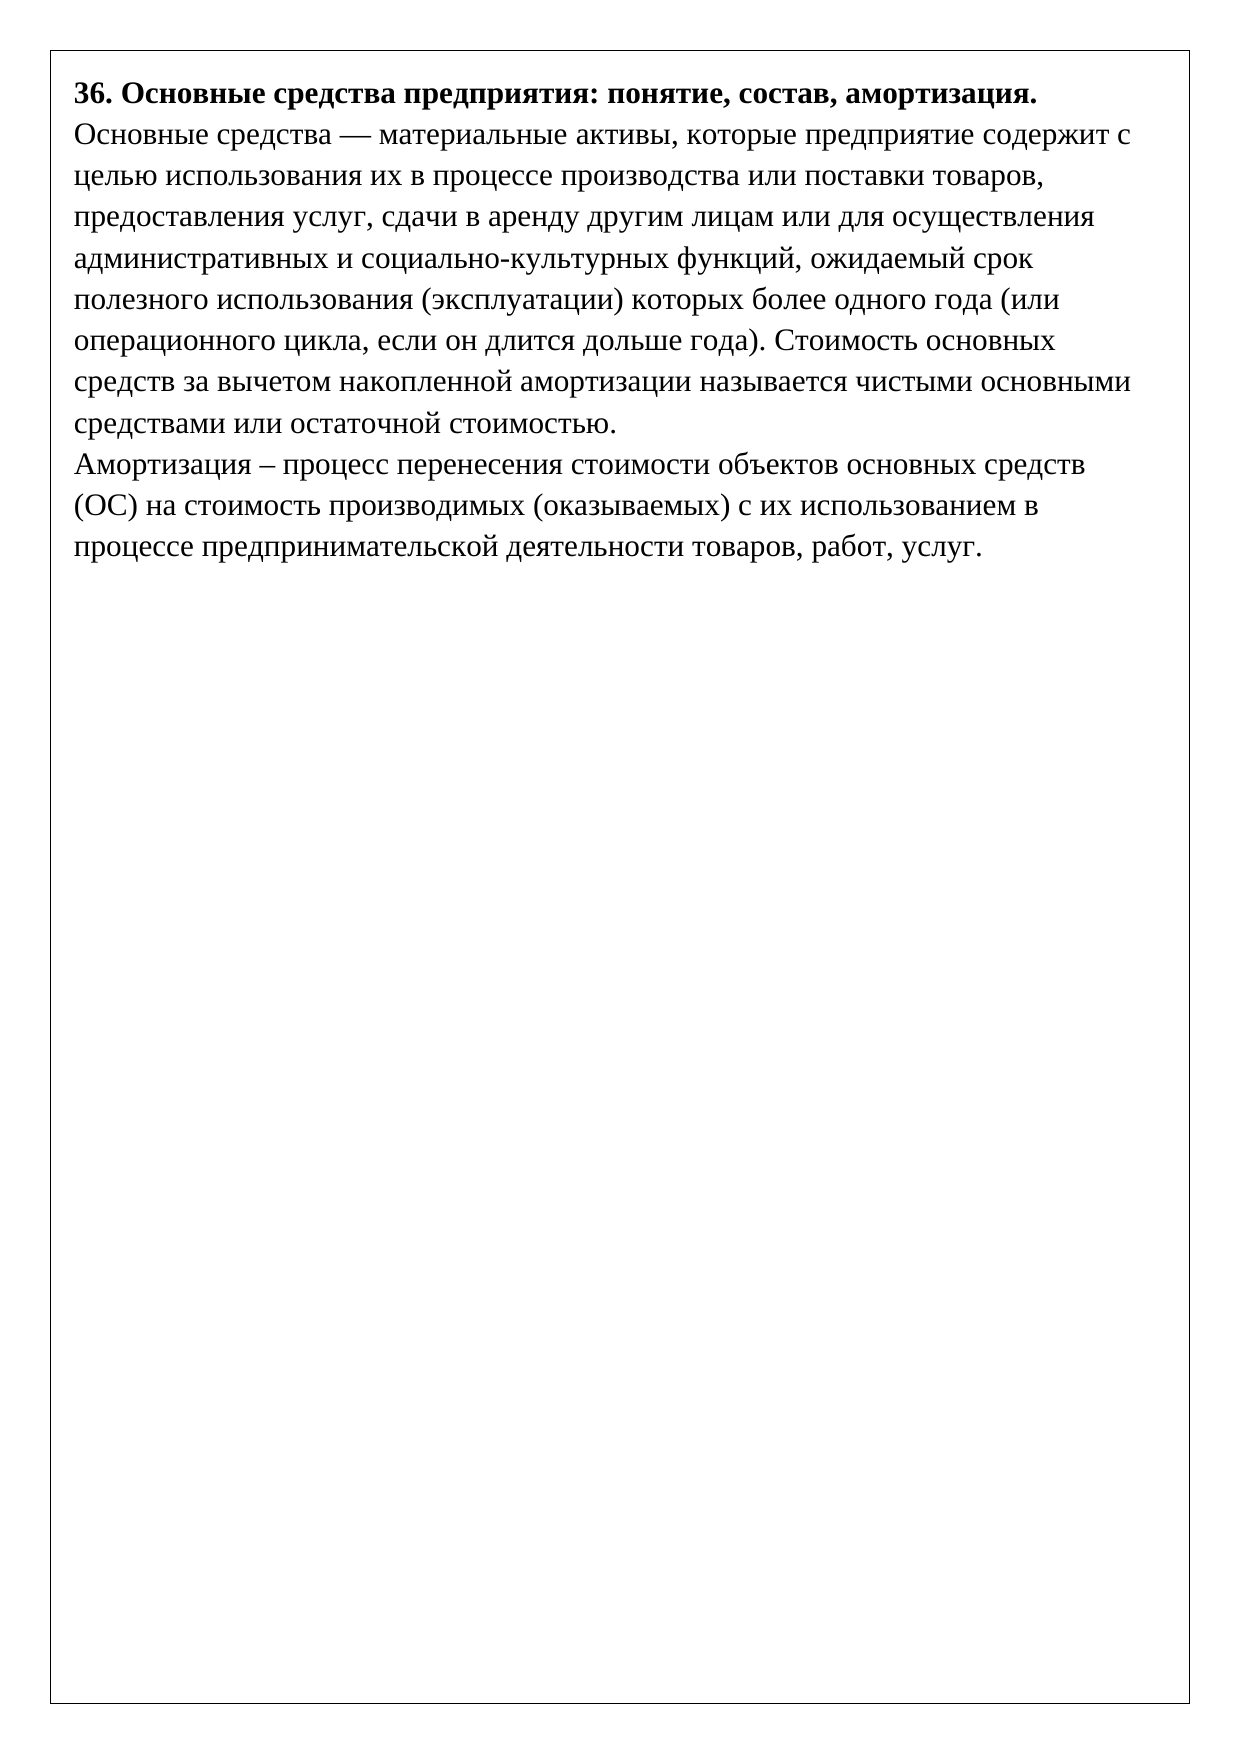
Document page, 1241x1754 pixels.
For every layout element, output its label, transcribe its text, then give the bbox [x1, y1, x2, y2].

text Основные средства — материальные активы, которые предприятие содержит с целью использования их в процессе производства или поставки товаров, предоставления услуг, сдачи в аренду другим лицам или для осуществления административных и социально-культурных функций, ожидаемый срок полезного использования (эксплуатации) которых более одного года (или операционного цикла, если он длится дольше года). Стоимость основных средств за вычетом накопленной амортизации называется чистыми основными средствами или остаточной стоимостью. [74, 115, 1152, 440]
text 36. Основные средства предприятия: понятие, состав, амортизация. [74, 74, 1152, 110]
text Амортизация – процесс перенесения стоимости объектов основных средств (ОС) на стоимость производимых (оказываемых) с их использованием в процессе предпринимательской деятельности товаров, работ, услуг. [74, 445, 1152, 563]
